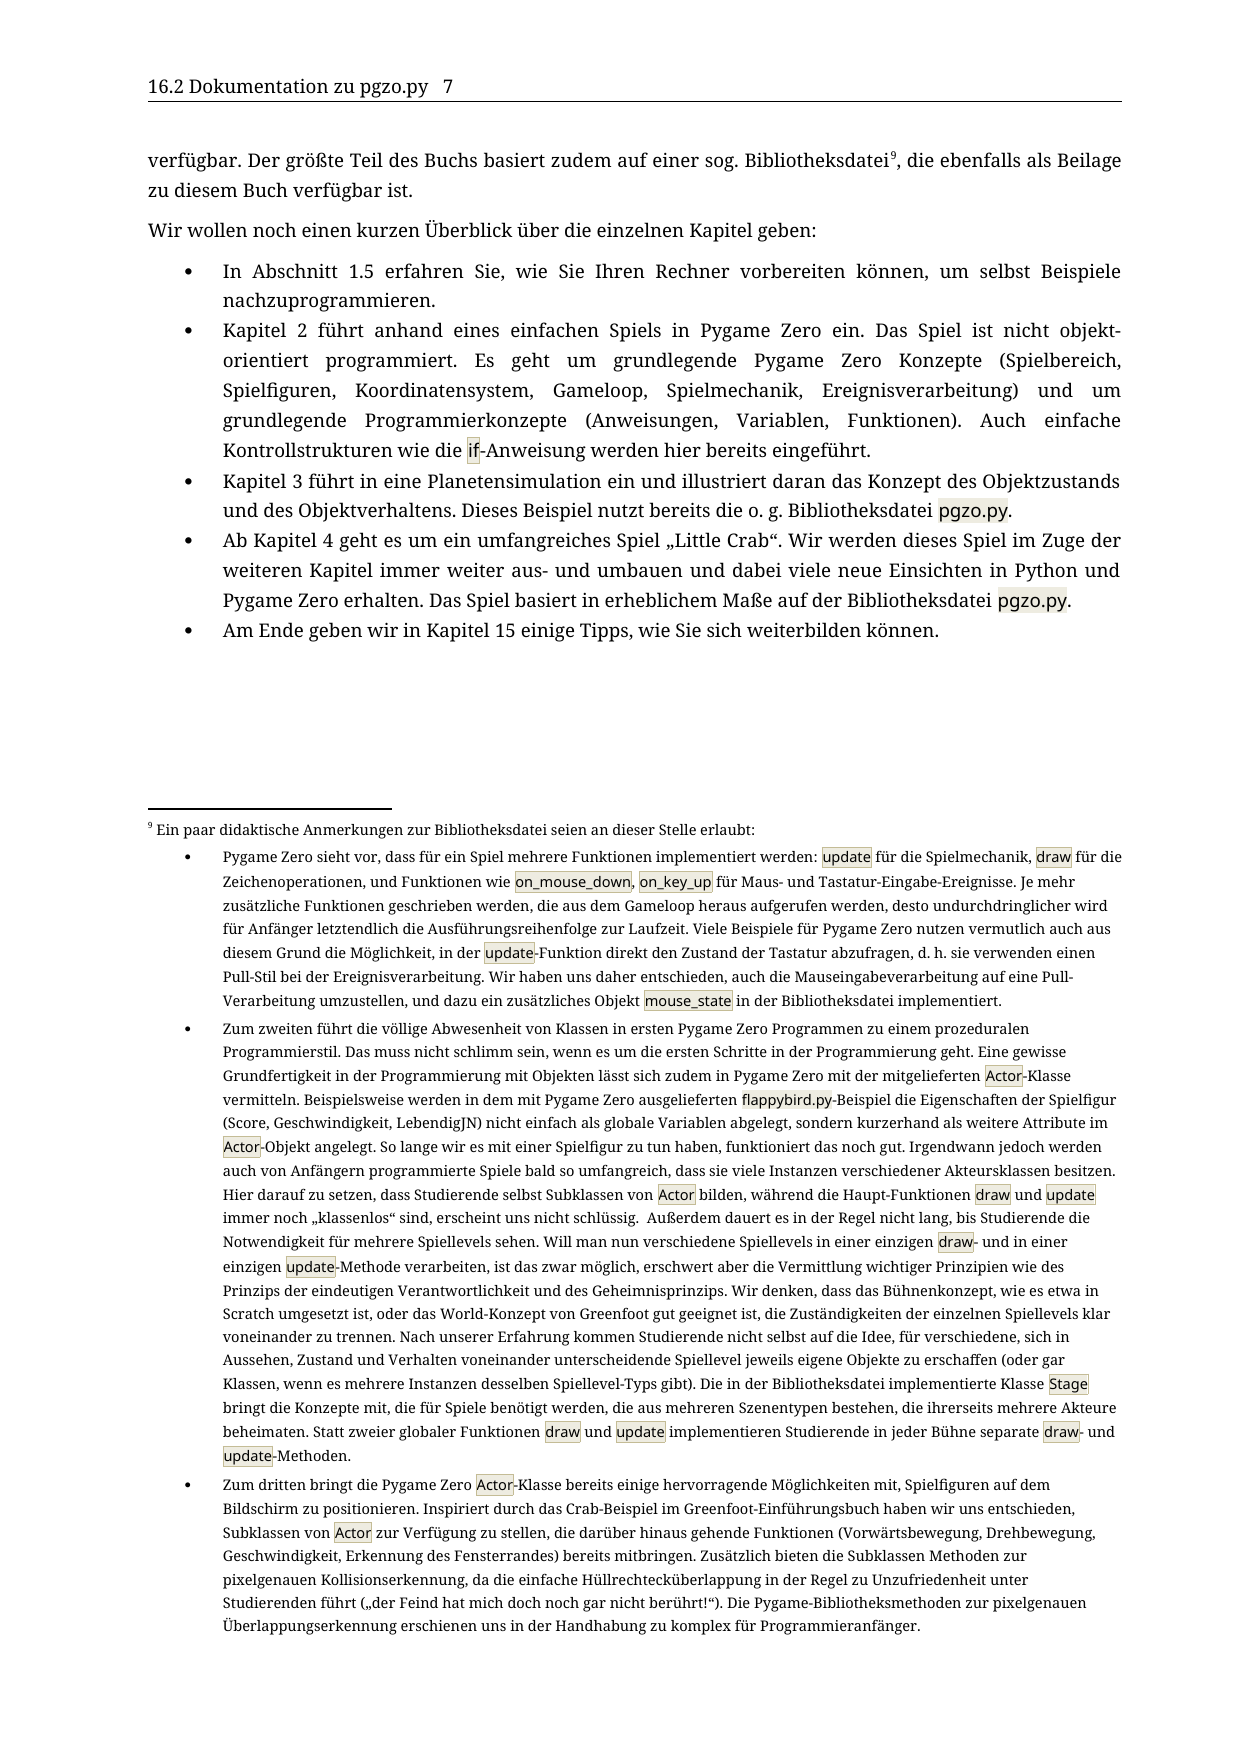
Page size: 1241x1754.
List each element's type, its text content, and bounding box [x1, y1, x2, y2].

list Ab Kapitel 4 geht es um ein umfangreiches Spiel „Little Crab“. Wir werden dieses Spiel im Zuge der weiteren Kapitel immer weiter aus- und umbauen und dabei viele neue Einsichten in Python und Pygame Zero erhalten. Das Spiel basiert in erheblichem Maße auf der Bibliotheksdatei pgzo.py. [185, 527, 1122, 613]
list Kapitel 2 führt anhand eines einfachen Spiels in Pygame Zero ein. Das Spiel ist nicht objekt-orientiert programmiert. Es geht um grundlegende Pygame Zero Konzepte (Spielbereich, Spielfiguren, Koordinatensystem, Gameloop, Spielmechanik, Ereignisverarbeitung) und um grundlegende Programmierkonzepte (Anweisungen, Variablen, Funktionen). Auch einfache Kontrollstrukturen wie die if-Anweisung werden hier bereits eingeführt. [185, 317, 1122, 463]
list Am Ende geben wir in Kapitel 15 einige Tipps, wie Sie sich weiterbilden können. [185, 617, 1122, 642]
list In Abschnitt 1.5 erfahren Sie, wie Sie Ihren Rechner vorbereiten können, um selbst Beispiele nachzuprogrammieren. [185, 258, 1122, 313]
list Kapitel 3 führt in eine Planetensimulation ein und illustriert daran das Konzept des Objektzustands und des Objektverhaltens. Dieses Beispiel nutzt bereits die o. g. Bibliotheksdatei pgzo.py. [185, 468, 1122, 523]
text Wir wollen noch einen kurzen Überblick über die einzelnen Kapitel geben: [148, 218, 1122, 243]
